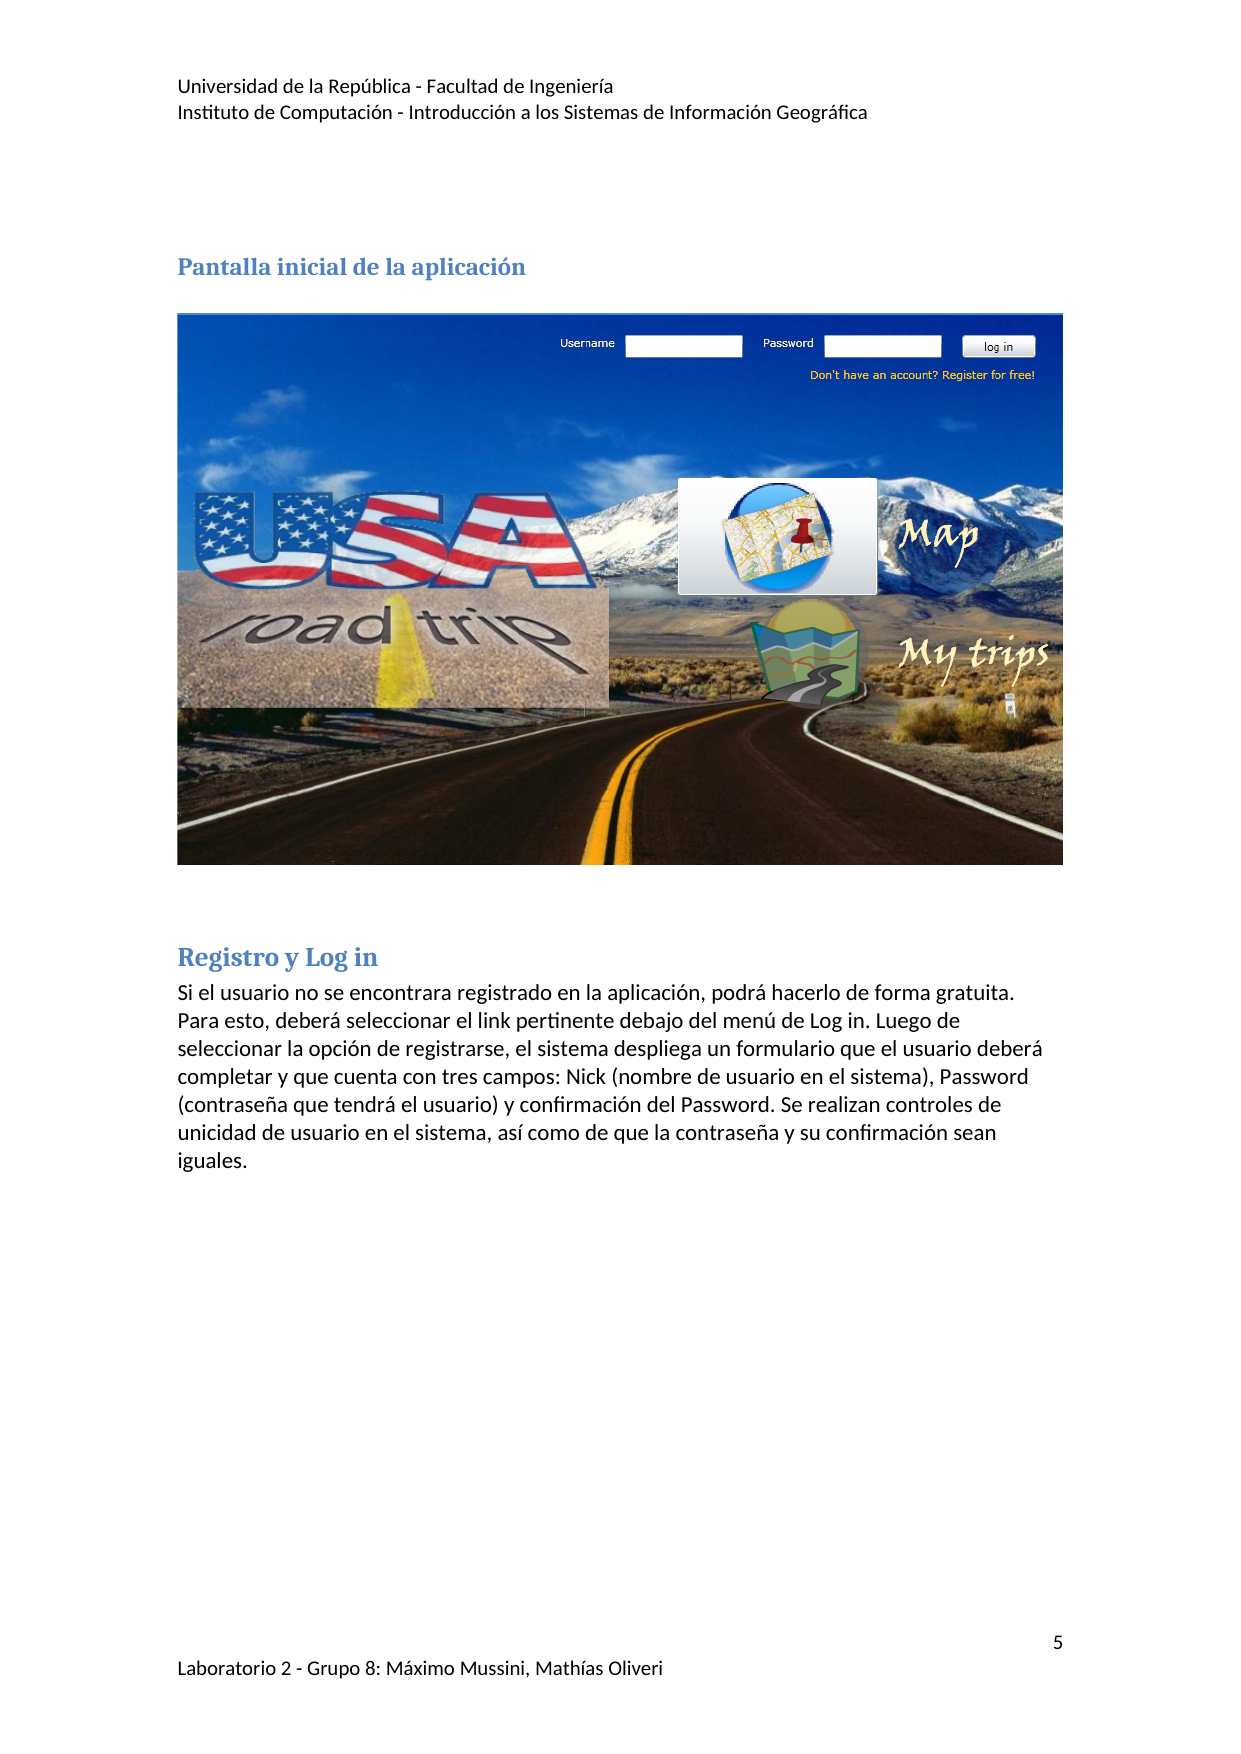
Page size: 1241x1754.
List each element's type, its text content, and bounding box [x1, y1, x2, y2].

text Si el usuario no se encontrara registrado en la aplicación, podrá hacerlo de forma gratuita. Para esto, deberá seleccionar el link pertinente debajo del menú de Log in. Luego de seleccionar la opción de registrarse, el sistema despliega un formulario que el usuario deberá completar y que cuenta con tres campos: Nick (nombre de usuario en el sistema), Password (contraseña que tendrá el usuario) y confirmación del Password. Se realizan controles de unicidad de usuario en el sistema, así como de que la contraseña y su confirmación sean iguales. [177, 978, 1063, 1174]
subtitle Pantalla inicial de la aplicación [177, 252, 1063, 281]
picture [177, 313, 1063, 865]
subtitle Registro y Log in [177, 942, 1063, 973]
